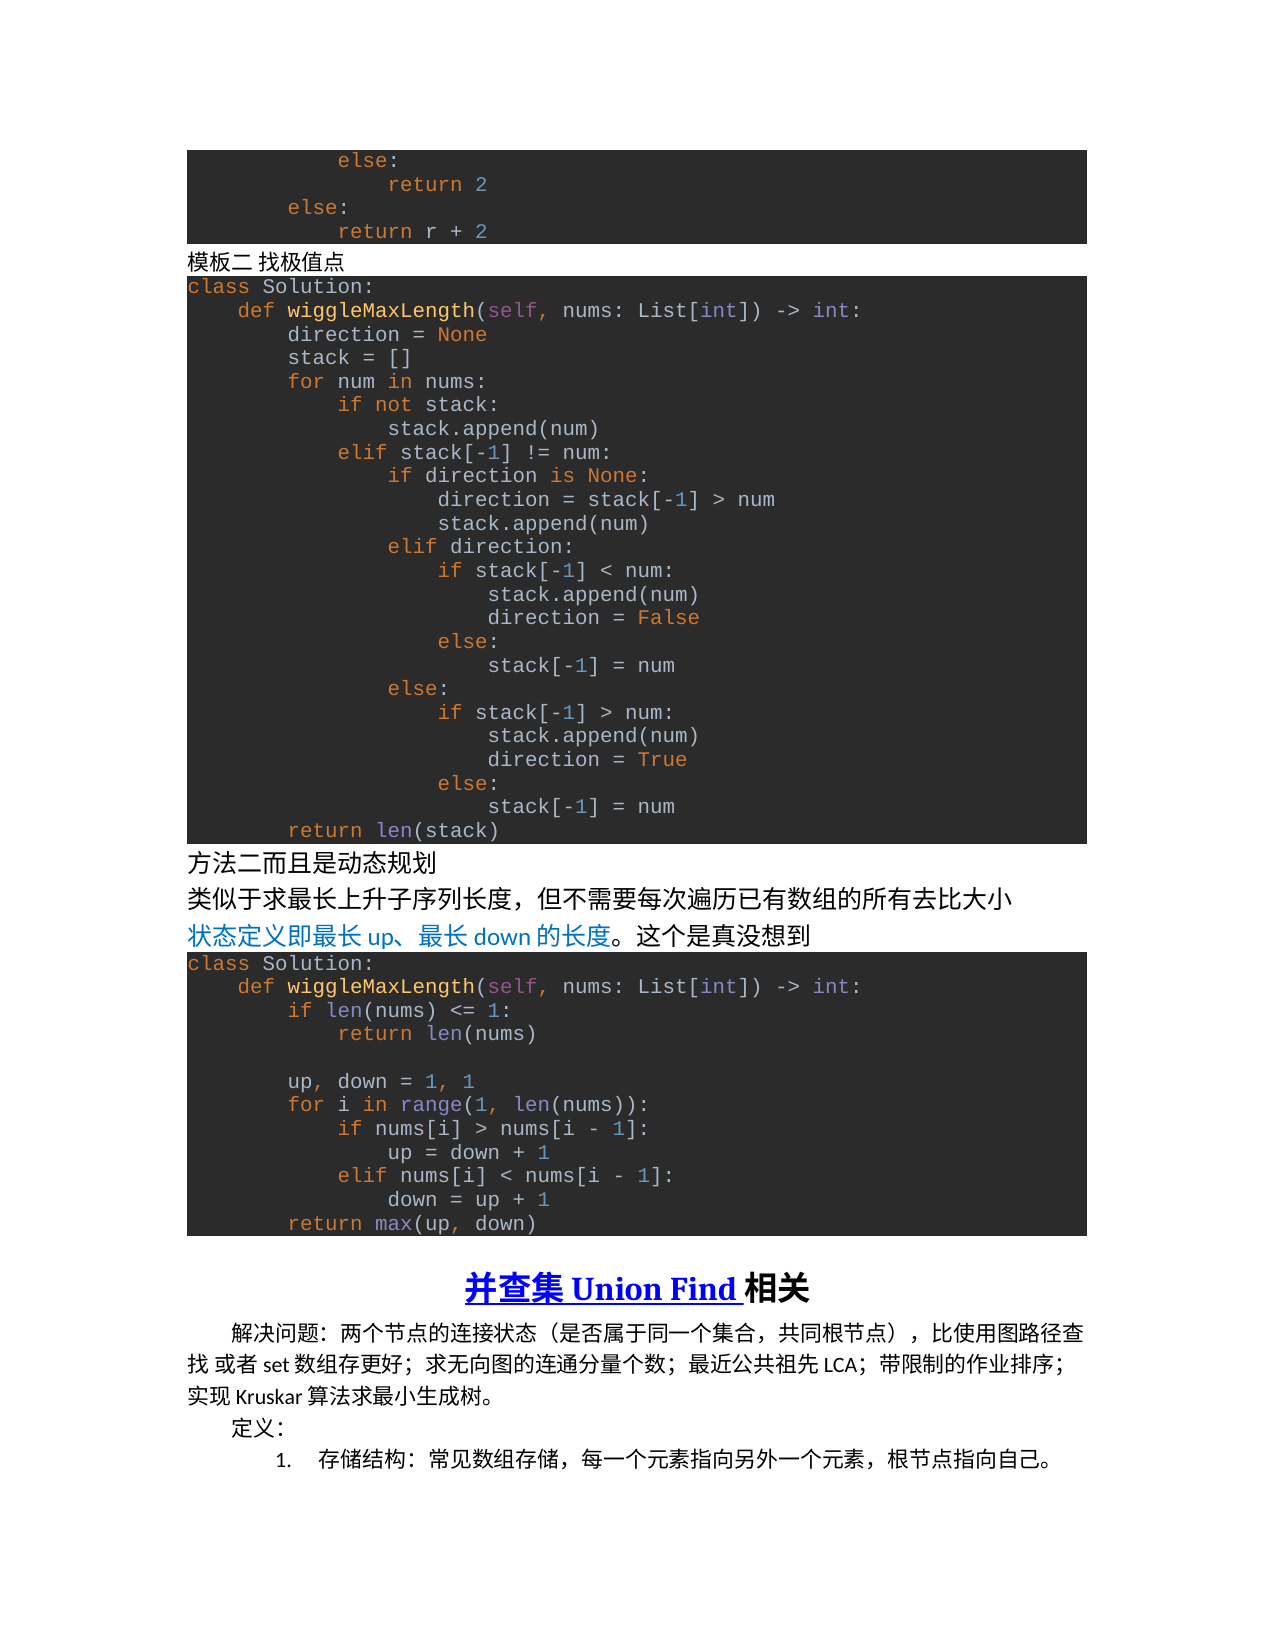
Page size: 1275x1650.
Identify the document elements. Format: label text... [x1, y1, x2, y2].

text class Solution: def wiggleMaxLength(self, nums: List[int]) -> int: if len(nums) <= 1: return len(nums) up, down = 1, 1 for i in range(1, len(nums)): if nums[i] > nums[i - 1]: up = down + 1 elif nums[i] < nums[i - 1]: down = up + 1 return max(up, down) [187, 952, 1087, 1236]
text class Solution: def wiggleMaxLength(self, nums: List[int]) -> int: direction = None stack = [] for num in nums: if not stack: stack.append(num) elif stack[-1] != num: if direction is None: direction = stack[-1] > num stack.append(num) elif direction: if stack[-1] < num: stack.append(num) direction = False else: stack[-1] = num else: if stack[-1] > num: stack.append(num) direction = True else: stack[-1] = num return len(stack) [187, 276, 1087, 844]
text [187, 150, 1087, 244]
text 定义： [187, 1411, 1087, 1442]
title 并查集Union Find相关 [187, 1261, 1087, 1309]
text 模板二 找极值点 [187, 244, 1087, 276]
text 方法二而且是动态规划 [187, 844, 1087, 880]
text 解决问题：两个节点的连接状态（是否属于同一个集合，共同根节点），比使用图路径查找 或者 set数组存更好；求无向图的连通分量个数；最近公共祖先LCA；带限制的作业排序；实现Kruskar算法求最小生成树。 [187, 1316, 1087, 1411]
list 存储结构：常见数组存储，每一个元素指向另外一个元素，根节点指向自己。 [275, 1442, 1087, 1474]
text 类似于求最长上升子序列长度，但不需要每次遍历已有数组的所有去比大小 [187, 880, 1087, 916]
text 状态定义即最长up、最长down的长度。这个是真没想到 [187, 916, 1087, 952]
